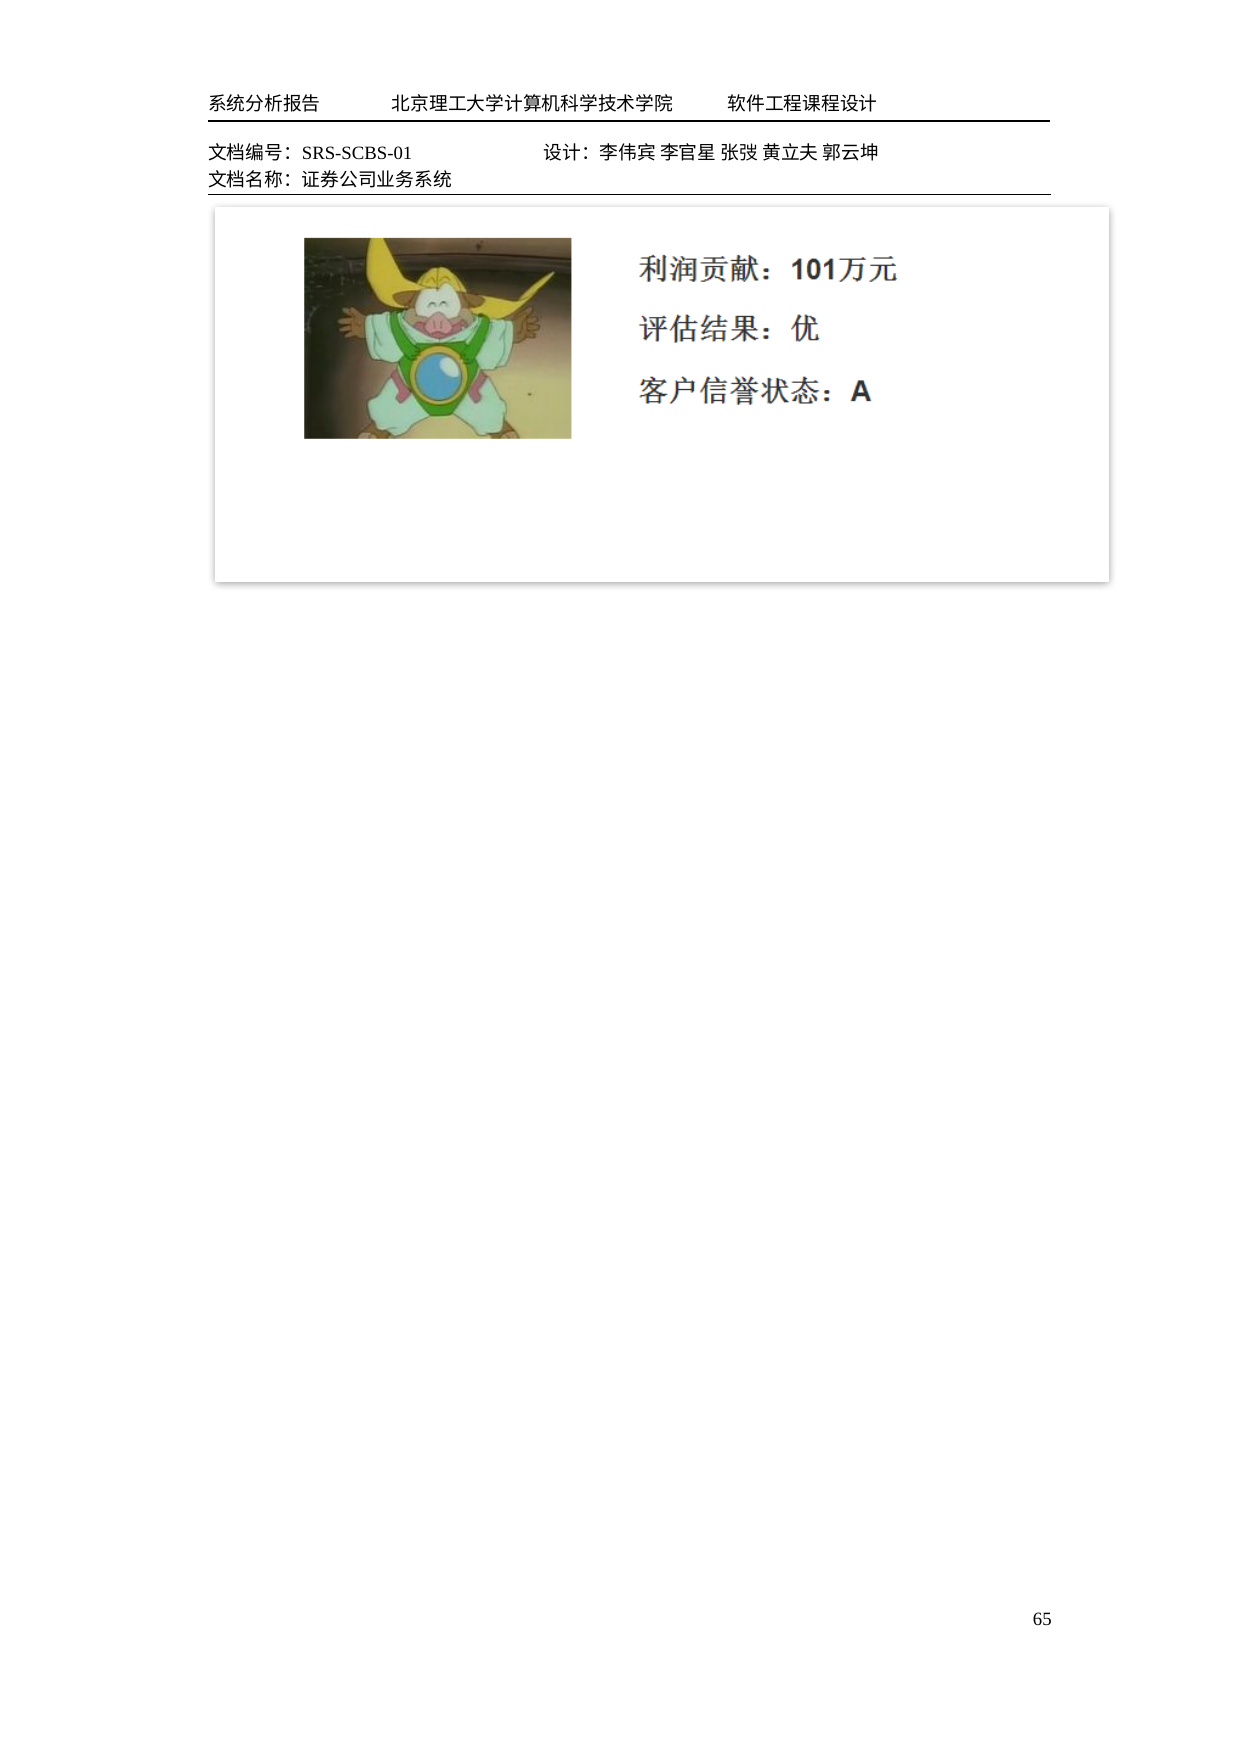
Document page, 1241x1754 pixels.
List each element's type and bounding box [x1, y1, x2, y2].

picture [230, 221, 1095, 567]
